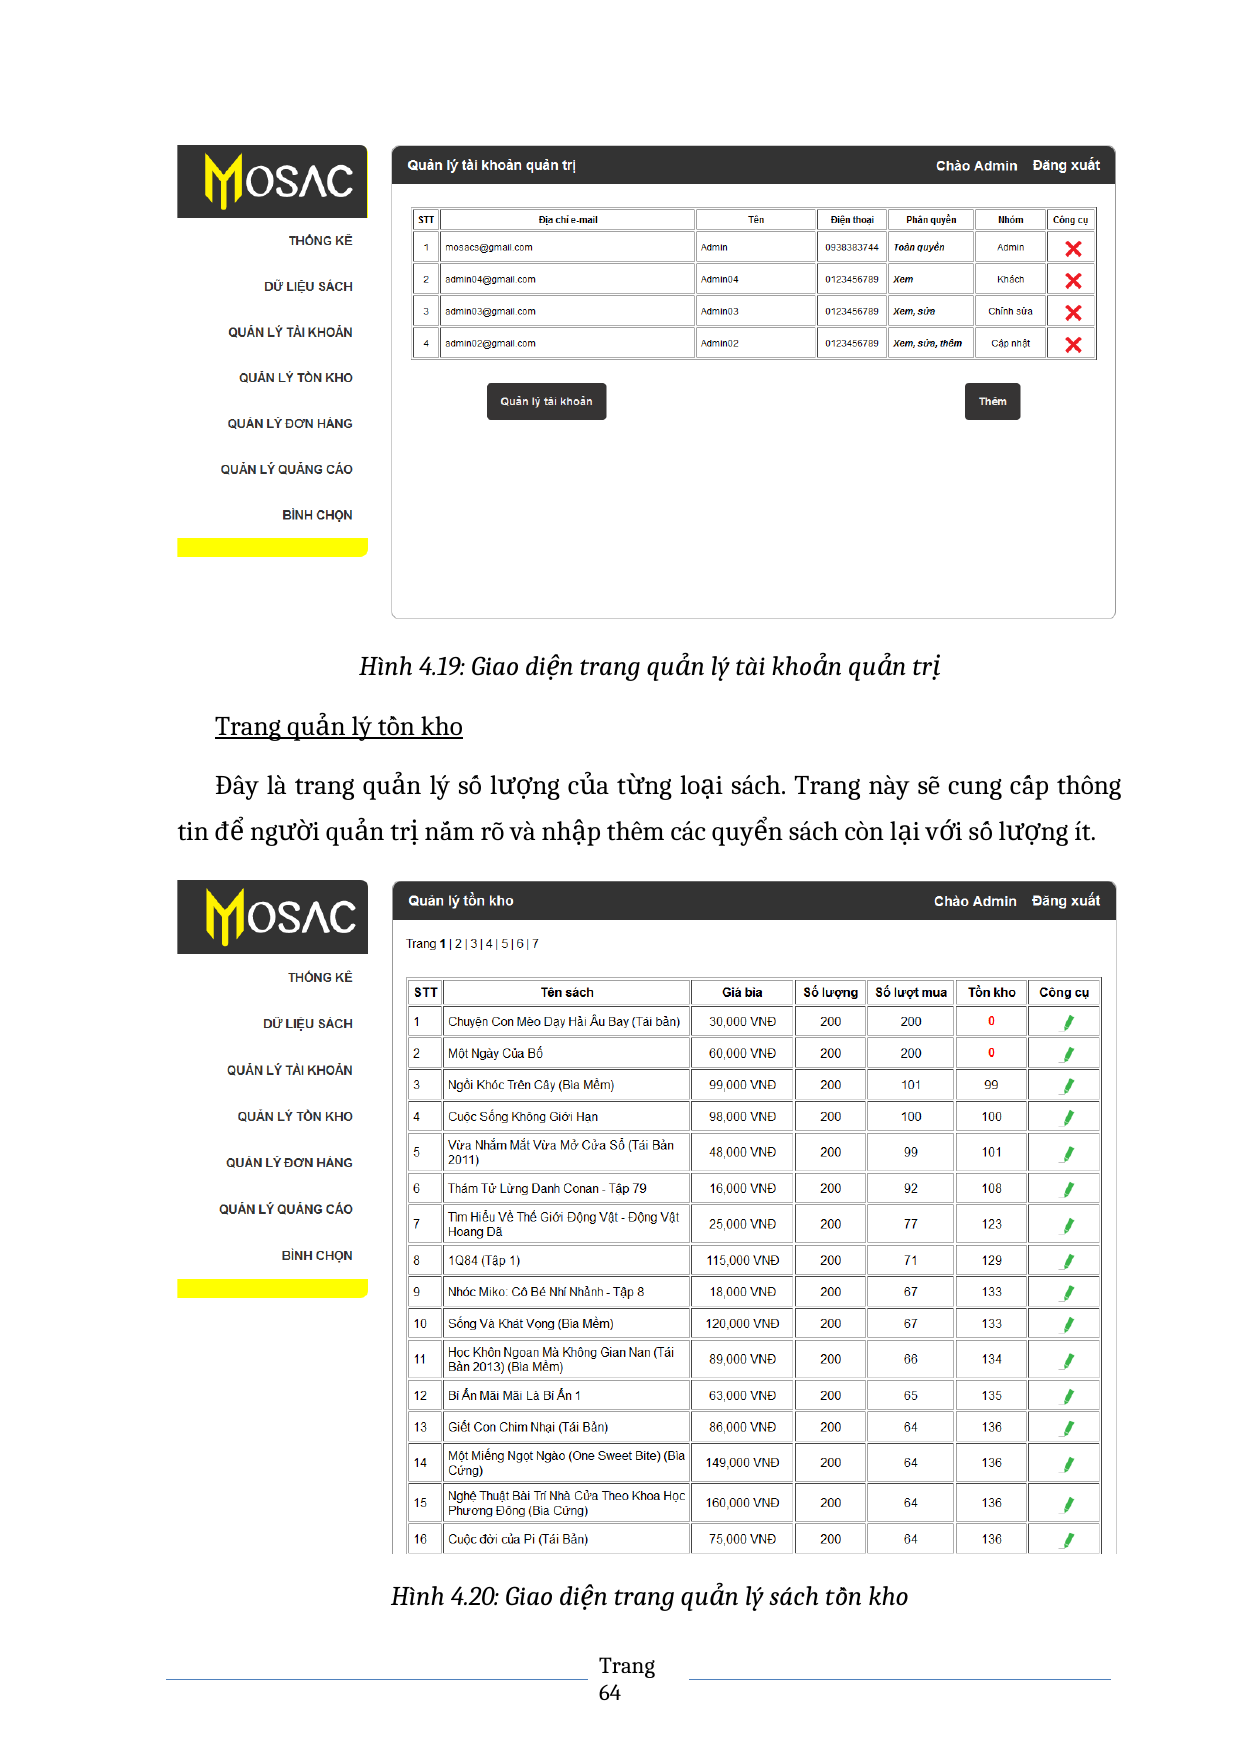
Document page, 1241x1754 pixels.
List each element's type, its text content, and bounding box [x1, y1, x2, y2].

text Hình 4.19: Giao diện trang quản lý tài khoản quản trị [177, 651, 1122, 682]
picture [177, 875, 1123, 1554]
picture [177, 139, 1123, 625]
text Đây là trang quản lý số lượng của từng loại sách. Trang này sẽ cung cấp thông tin để người quản trị nắm rõ và nhập thêm các quyển sách còn lại với số lượng ít. [177, 770, 1122, 847]
text Trang quản lý tồn kho [215, 711, 1122, 742]
text Hình 4.20: Giao diện trang quản lý sách tồn kho [177, 1581, 1122, 1612]
